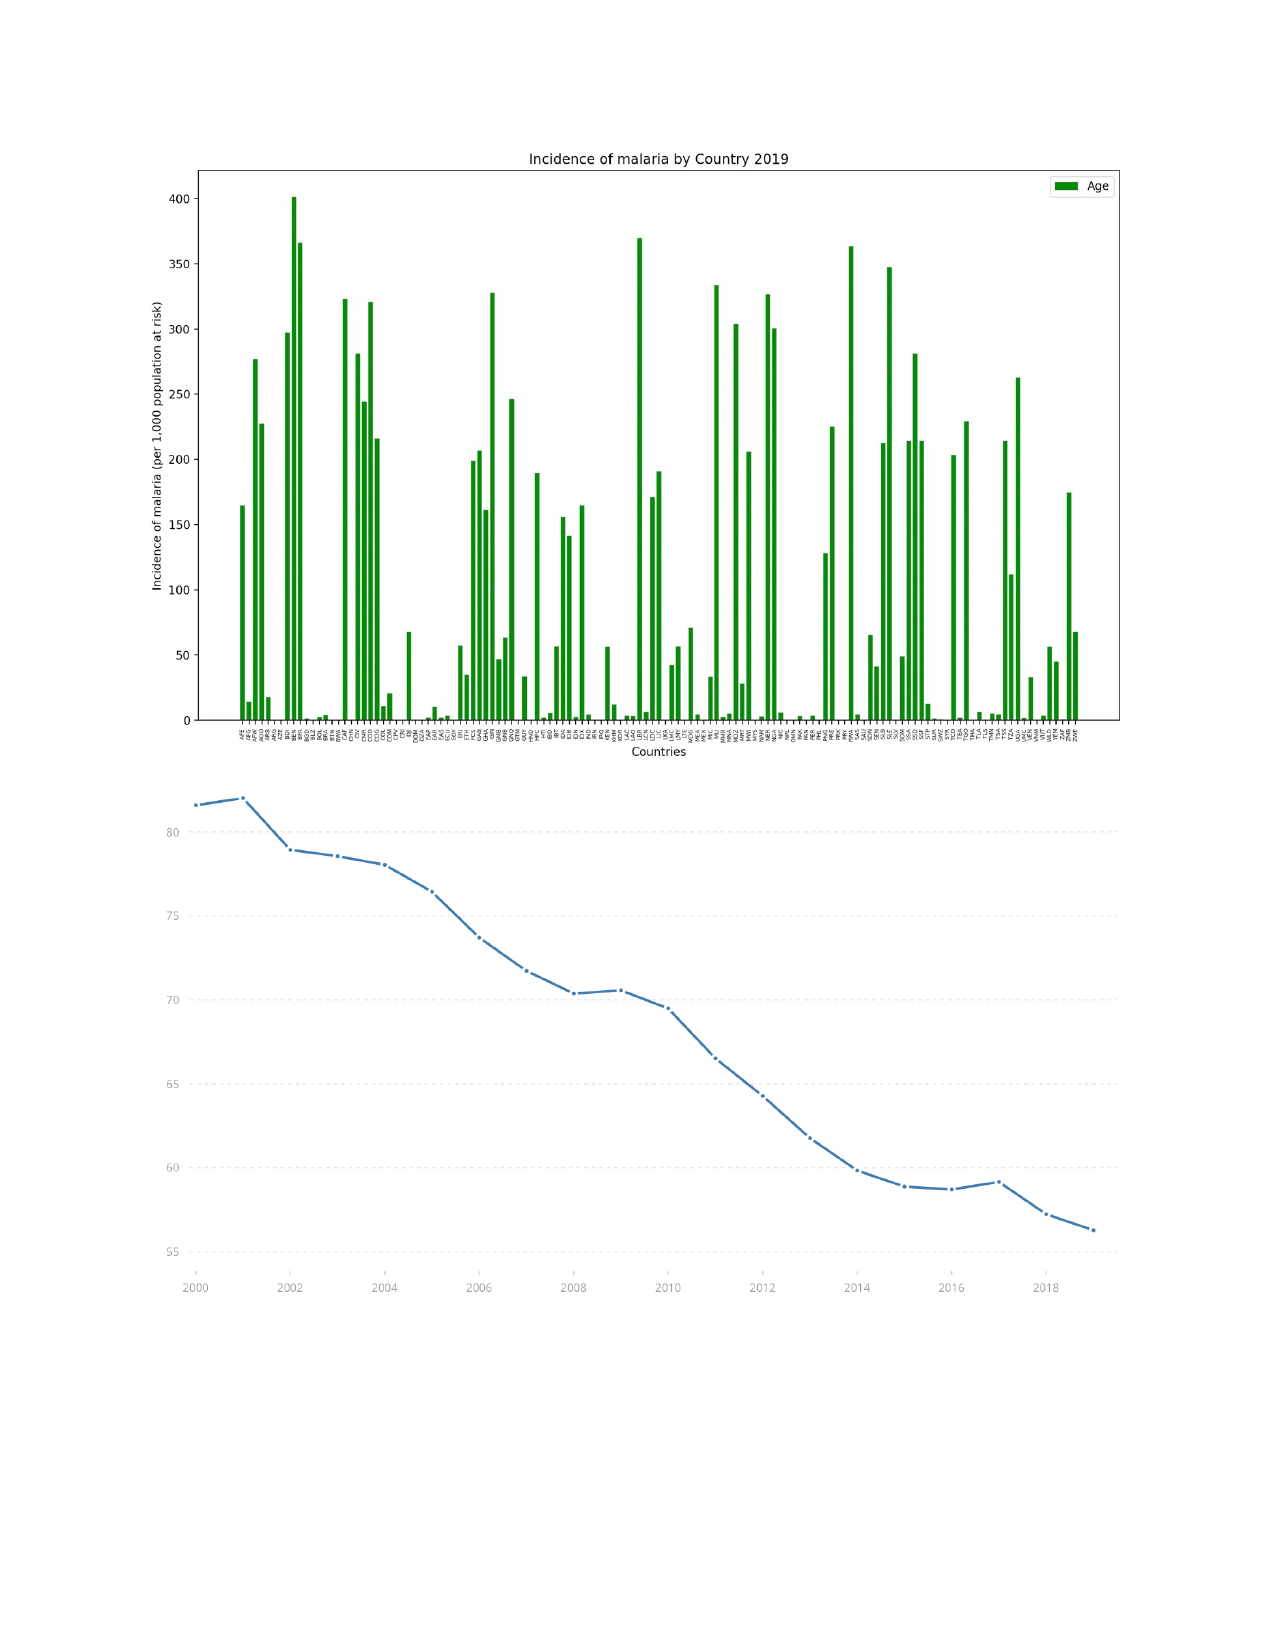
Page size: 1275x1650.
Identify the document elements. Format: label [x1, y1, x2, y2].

picture [150, 150, 1125, 1301]
